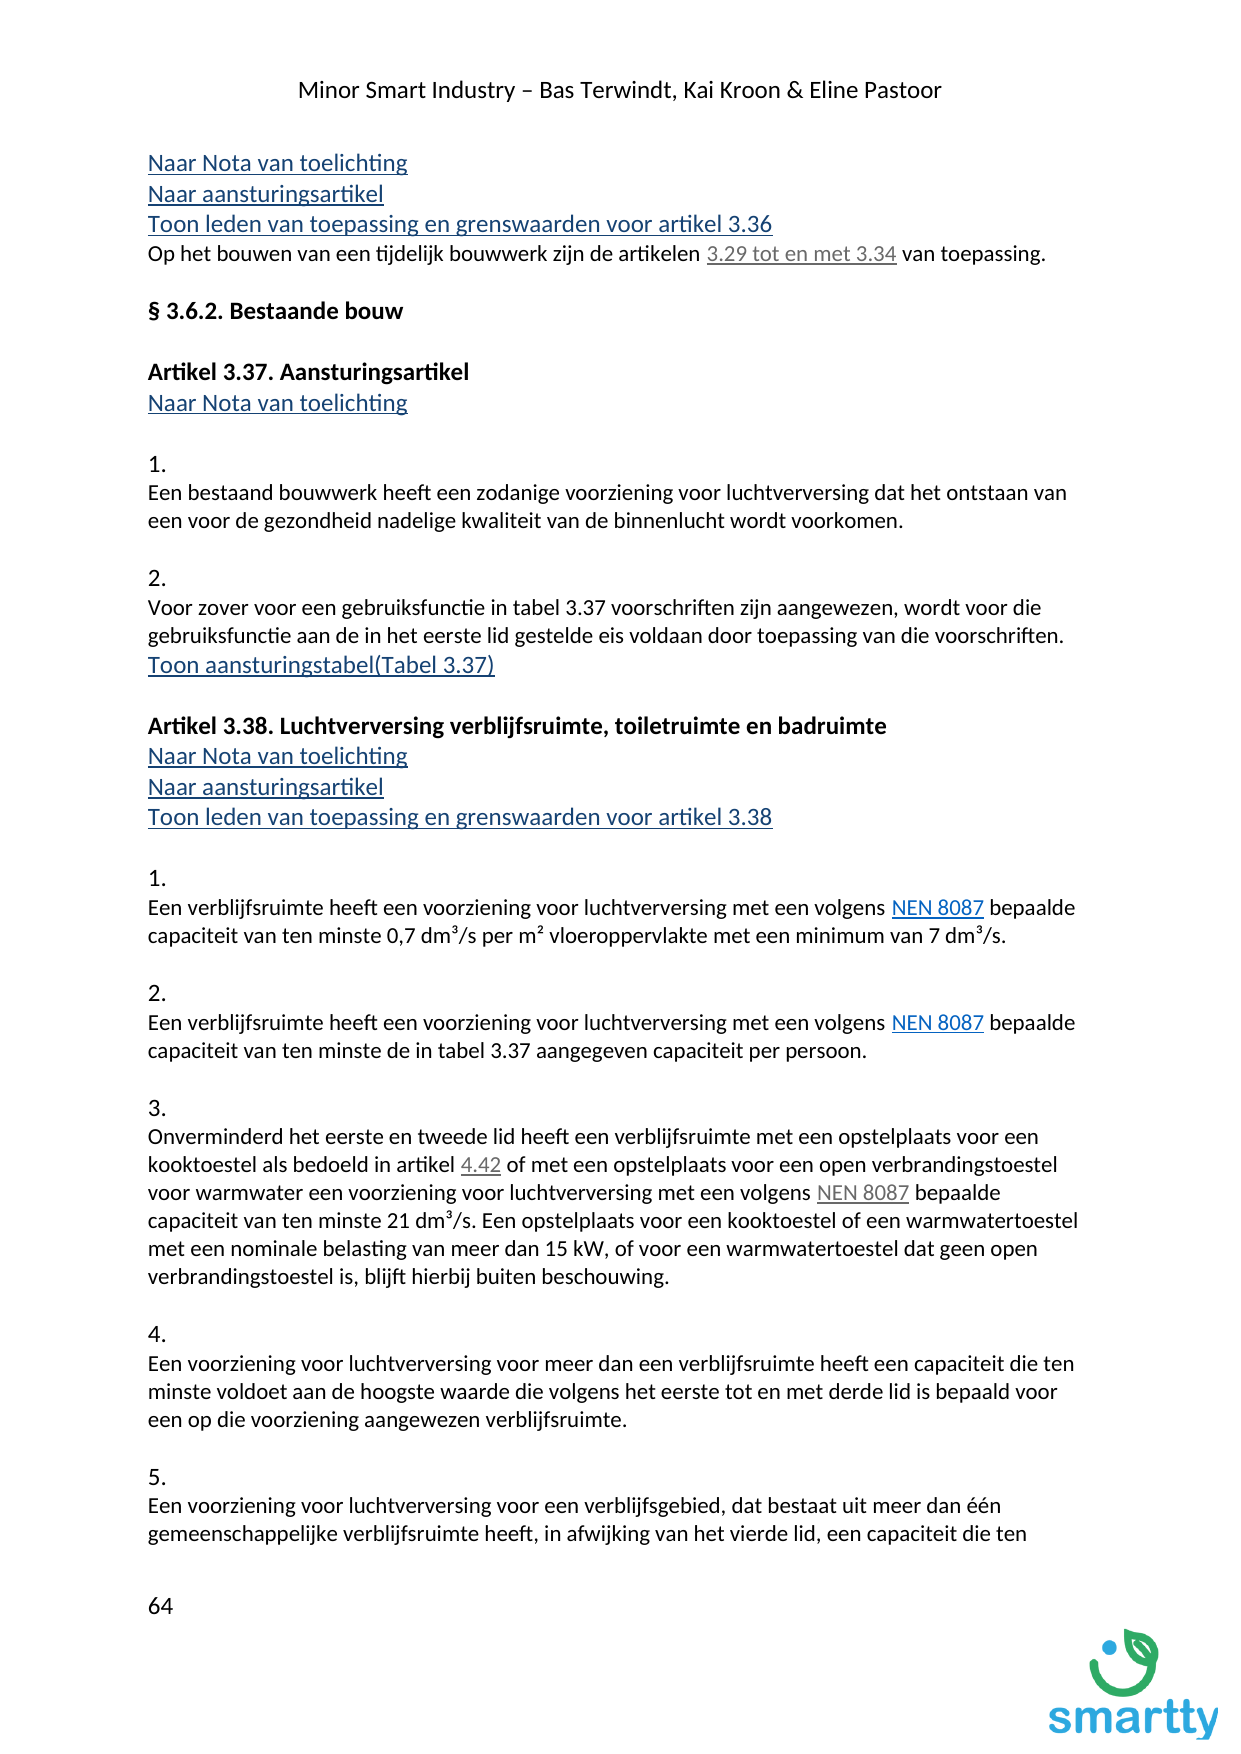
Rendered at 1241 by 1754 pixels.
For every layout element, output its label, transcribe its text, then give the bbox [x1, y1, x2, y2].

text § 3.6.2. Bestaande bouw [148, 295, 1093, 326]
text Voor zover voor een gebruiksfunctie in tabel 3.37 voorschriften zijn aangewezen, wordt voor die gebruiksfunctie aan de in het eerste lid gestelde eis voldaan door toepassing van die voorschriften. [148, 593, 1093, 649]
text 4. [148, 1318, 1093, 1349]
text Een bestaand bouwwerk heeft een zodanige voorziening voor luchtverversing dat het ontstaan van een voor de gezondheid nadelige kwaliteit van de binnenlucht wordt voorkomen. [148, 478, 1093, 534]
text Toon leden van toepassing en grenswaarden voor artikel 3.38 [148, 802, 1093, 832]
text Naar Nota van toelichting [148, 741, 1093, 771]
text Naar Nota van toelichting [148, 387, 1093, 417]
text 1. [148, 448, 1093, 478]
text Een verblijfsruimte heeft een voorziening voor luchtverversing met een volgens NEN 8087 bepaalde capaciteit van ten minste de in tabel 3.37 aangegeven capaciteit per persoon. [148, 1008, 1093, 1064]
text Artikel 3.37. Aansturingsartikel [148, 356, 1093, 387]
text Onverminderd het eerste en tweede lid heeft een verblijfsruimte met een opstelplaats voor een kooktoestel als bedoeld in artikel 4.42 of met een opstelplaats voor een open verbrandingstoestel voor warmwater een voorziening voor luchtverversing met een volgens NEN 8087 bepaalde capaciteit van ten minste 21 dm³/s. Een opstelplaats voor een kooktoestel of een warmwatertoestel met een nominale belasting van meer dan 15 kW, of voor een warmwatertoestel dat geen open verbrandingstoestel is, blijft hierbij buiten beschouwing. [148, 1122, 1093, 1290]
text 1. [148, 863, 1093, 893]
text 3. [148, 1092, 1093, 1122]
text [148, 1492, 1093, 1548]
text 5. [148, 1461, 1093, 1492]
text Toon aansturingstabel(Tabel 3.37) [148, 649, 1093, 679]
picture [1047, 1628, 1218, 1740]
text Een verblijfsruimte heeft een voorziening voor luchtverversing met een volgens NEN 8087 bepaalde capaciteit van ten minste 0,7 dm³/s per m² vloeroppervlakte met een minimum van 7 dm³/s. [148, 893, 1093, 949]
text Toon leden van toepassing en grenswaarden voor artikel 3.36 [148, 209, 1093, 239]
text Naar aansturingsartikel [148, 178, 1093, 209]
text 2. [148, 977, 1093, 1008]
text 2. [148, 562, 1093, 593]
text Naar aansturingsartikel [148, 771, 1093, 802]
text Naar Nota van toelichting [148, 148, 1093, 178]
text Artikel 3.38. Luchtverversing verblijfsruimte, toiletruimte en badruimte [148, 710, 1093, 741]
text Een voorziening voor luchtverversing voor meer dan een verblijfsruimte heeft een capaciteit die ten minste voldoet aan de hoogste waarde die volgens het eerste tot en met derde lid is bepaald voor een op die voorziening aangewezen verblijfsruimte. [148, 1349, 1093, 1433]
text Op het bouwen van een tijdelijk bouwwerk zijn de artikelen 3.29 tot en met 3.34 van toepassing. [148, 239, 1093, 267]
